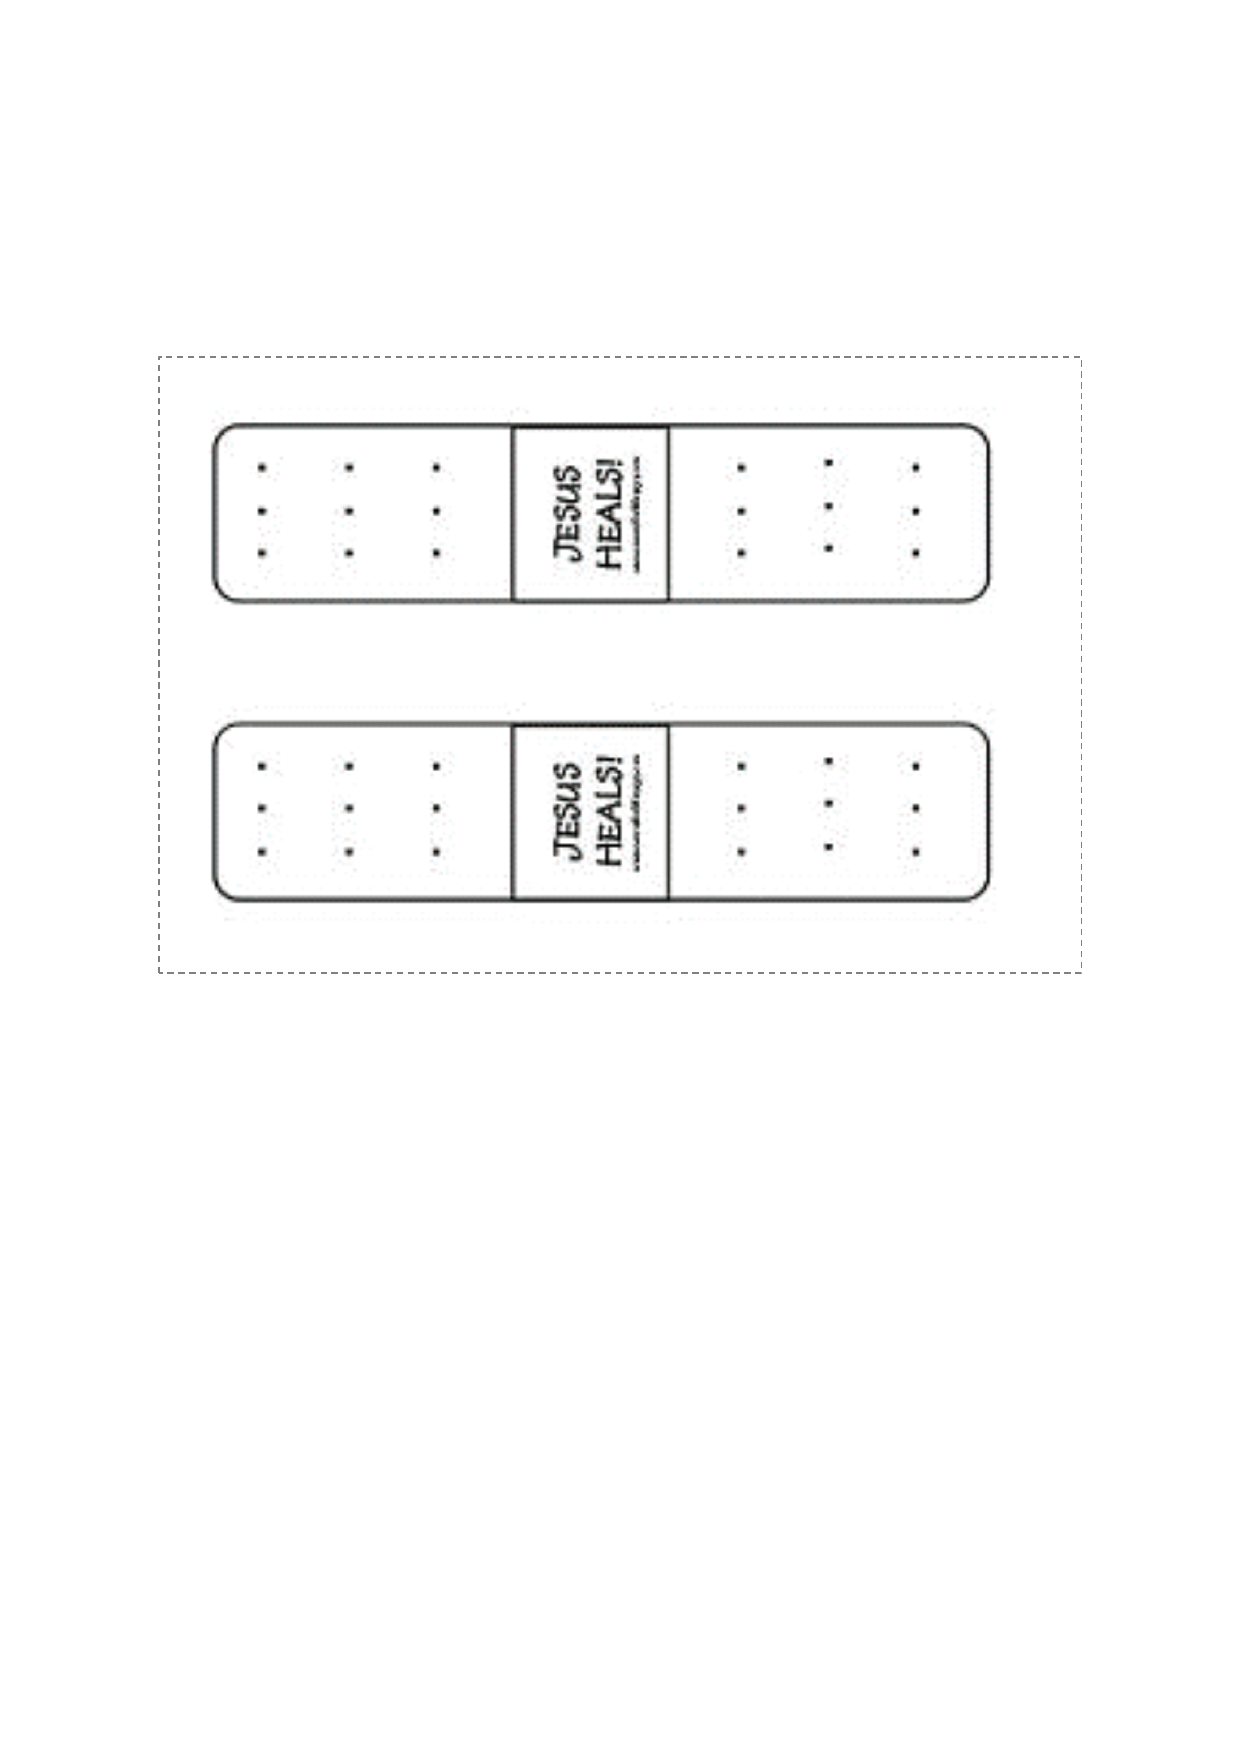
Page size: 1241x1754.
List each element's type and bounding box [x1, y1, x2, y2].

picture [161, 357, 1080, 971]
